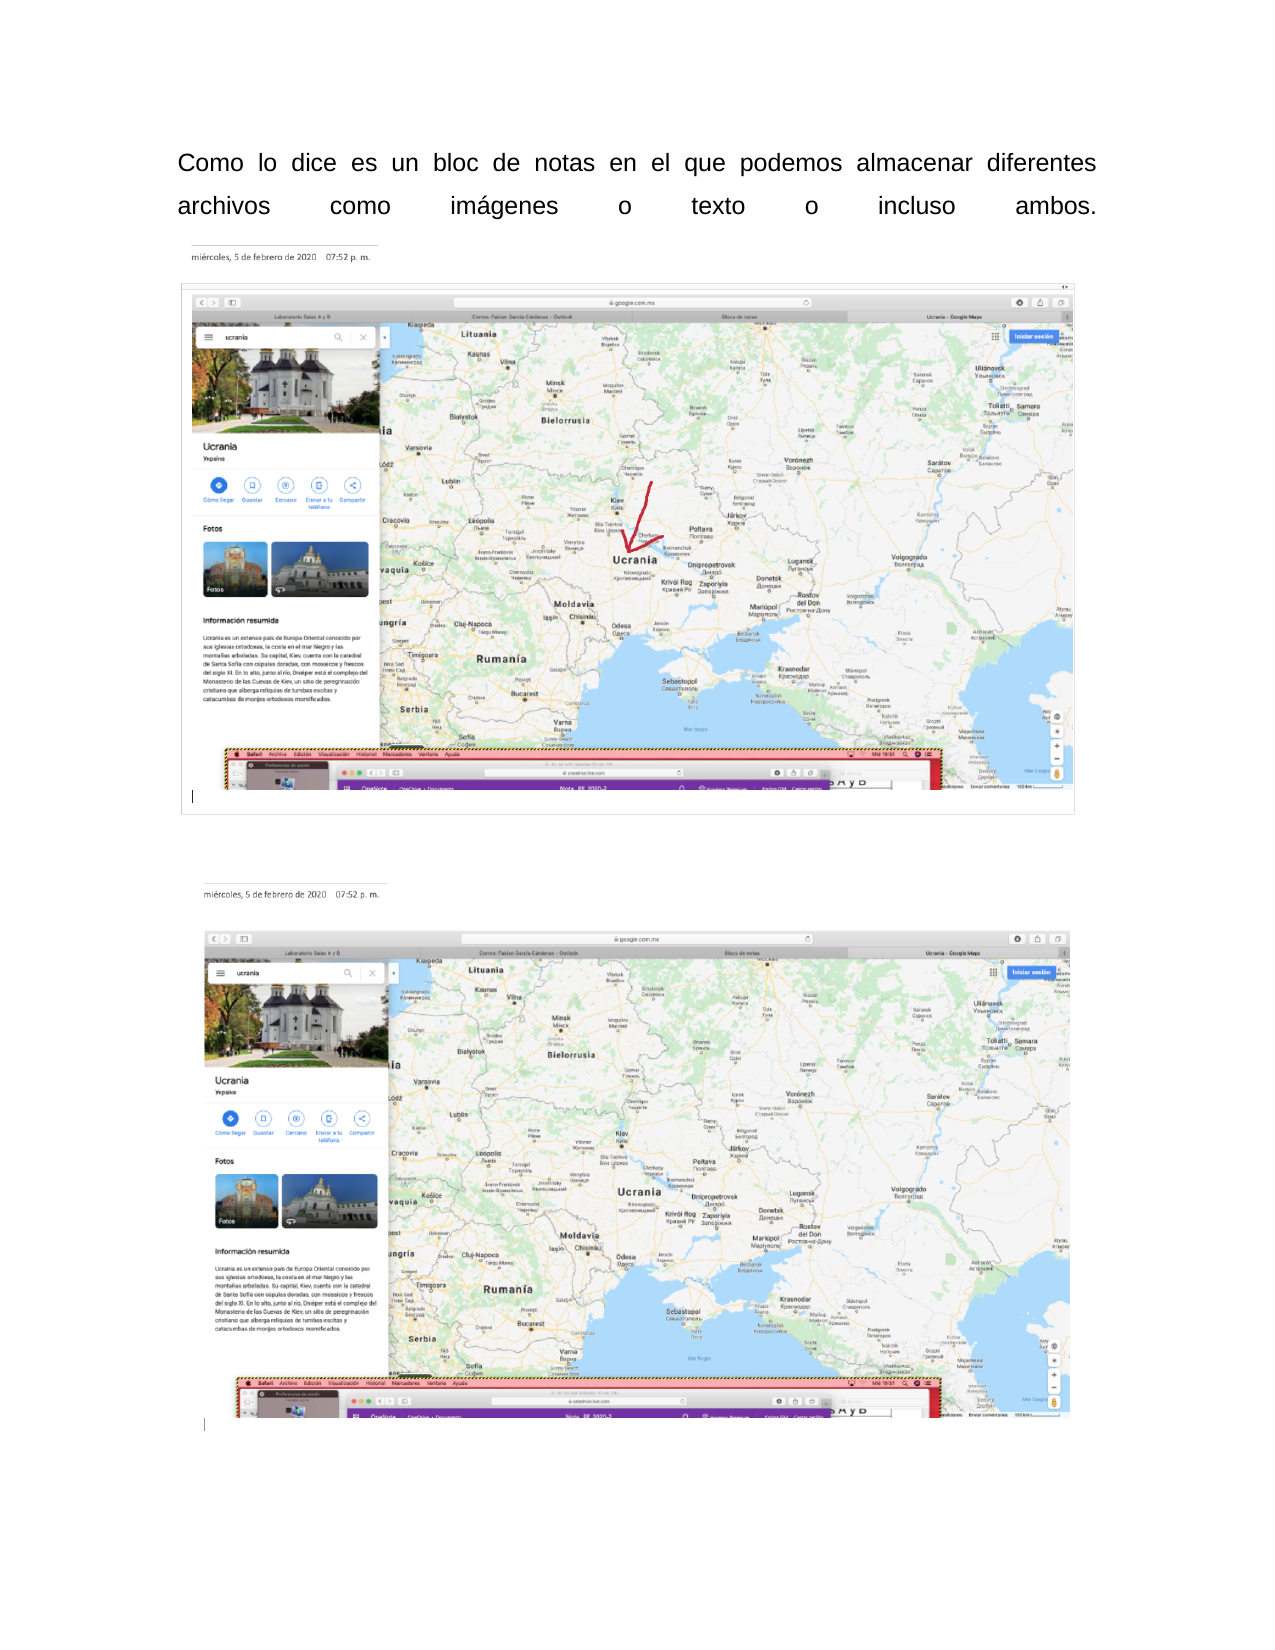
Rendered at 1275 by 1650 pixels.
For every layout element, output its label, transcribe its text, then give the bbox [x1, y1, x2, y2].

picture [177, 233, 1098, 835]
text Como lo dice es un bloc de notas en el que podemos almacenar diferentes archivos como imágenes o texto o incluso ambos. [177, 148, 1098, 233]
picture [177, 865, 1098, 1458]
